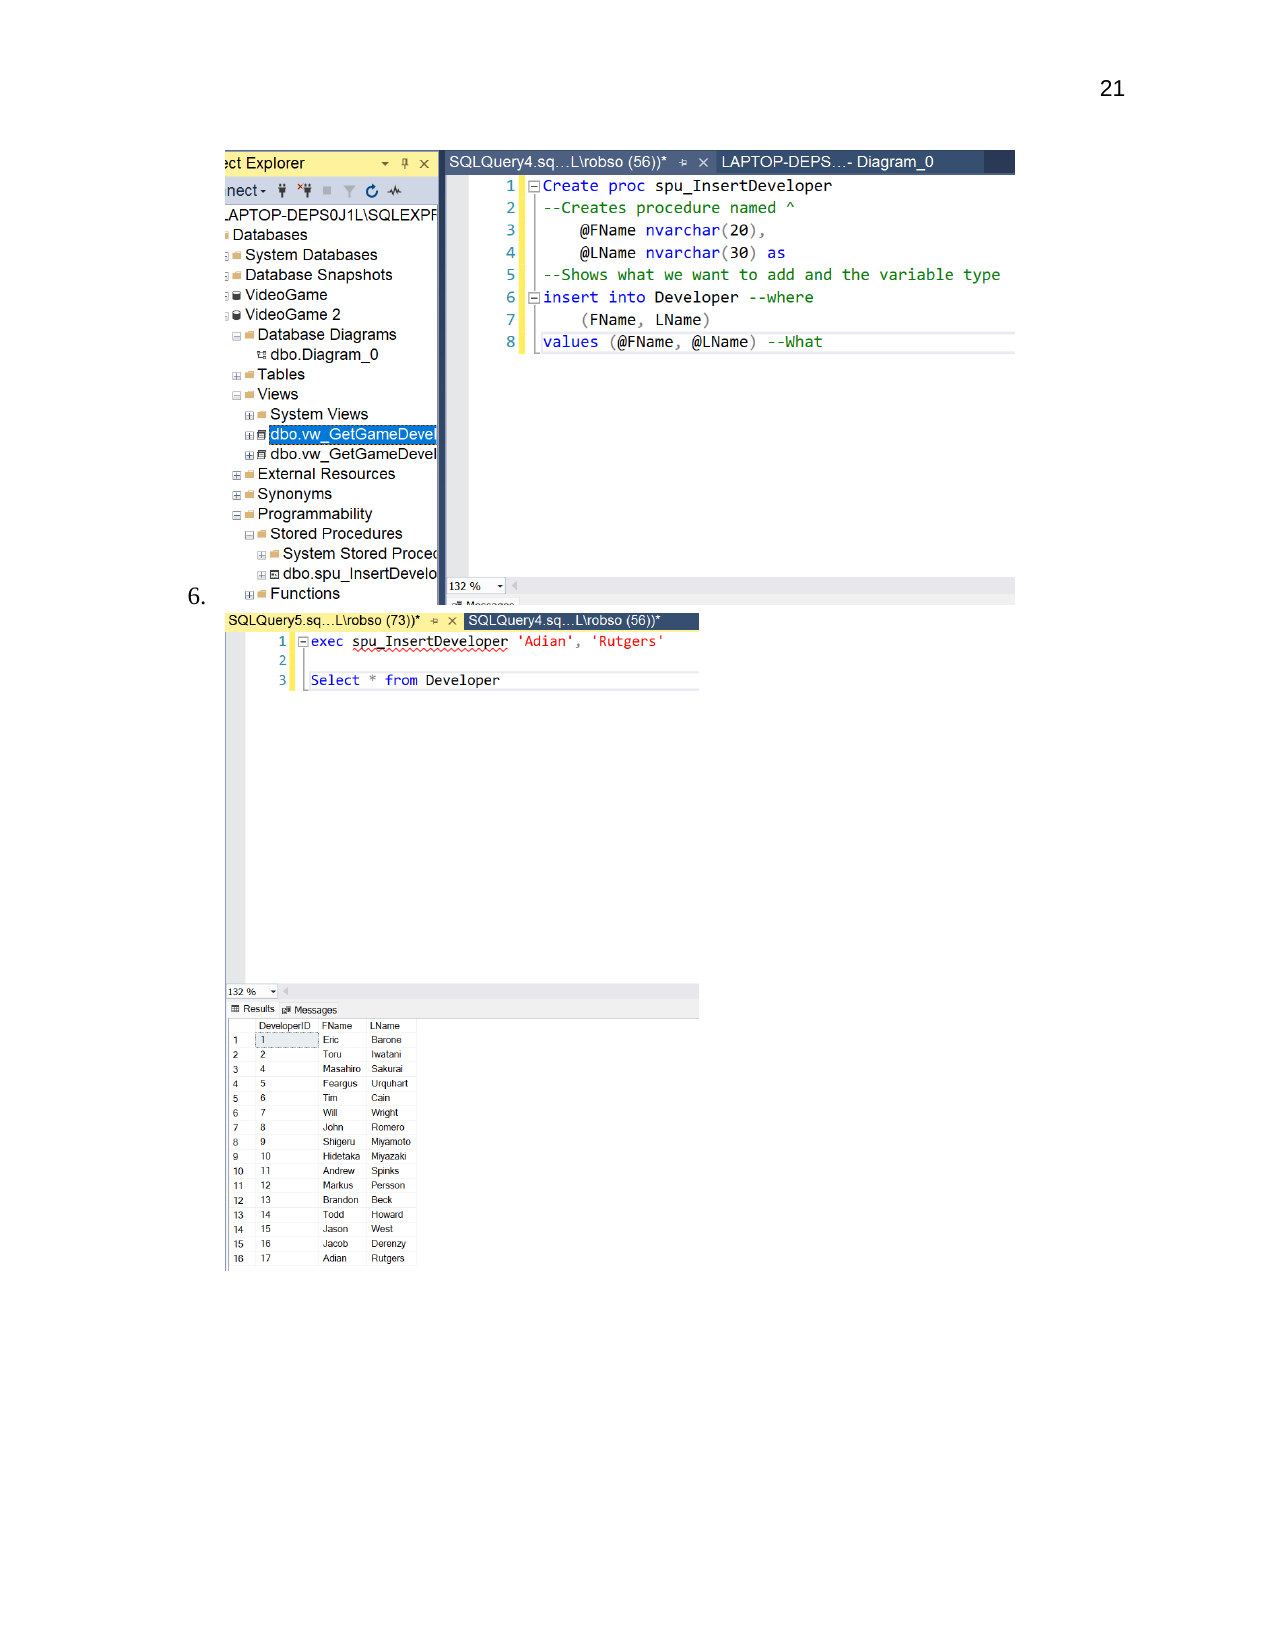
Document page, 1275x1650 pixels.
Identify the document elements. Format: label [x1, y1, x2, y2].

picture [225, 150, 1015, 605]
picture [225, 613, 699, 1271]
